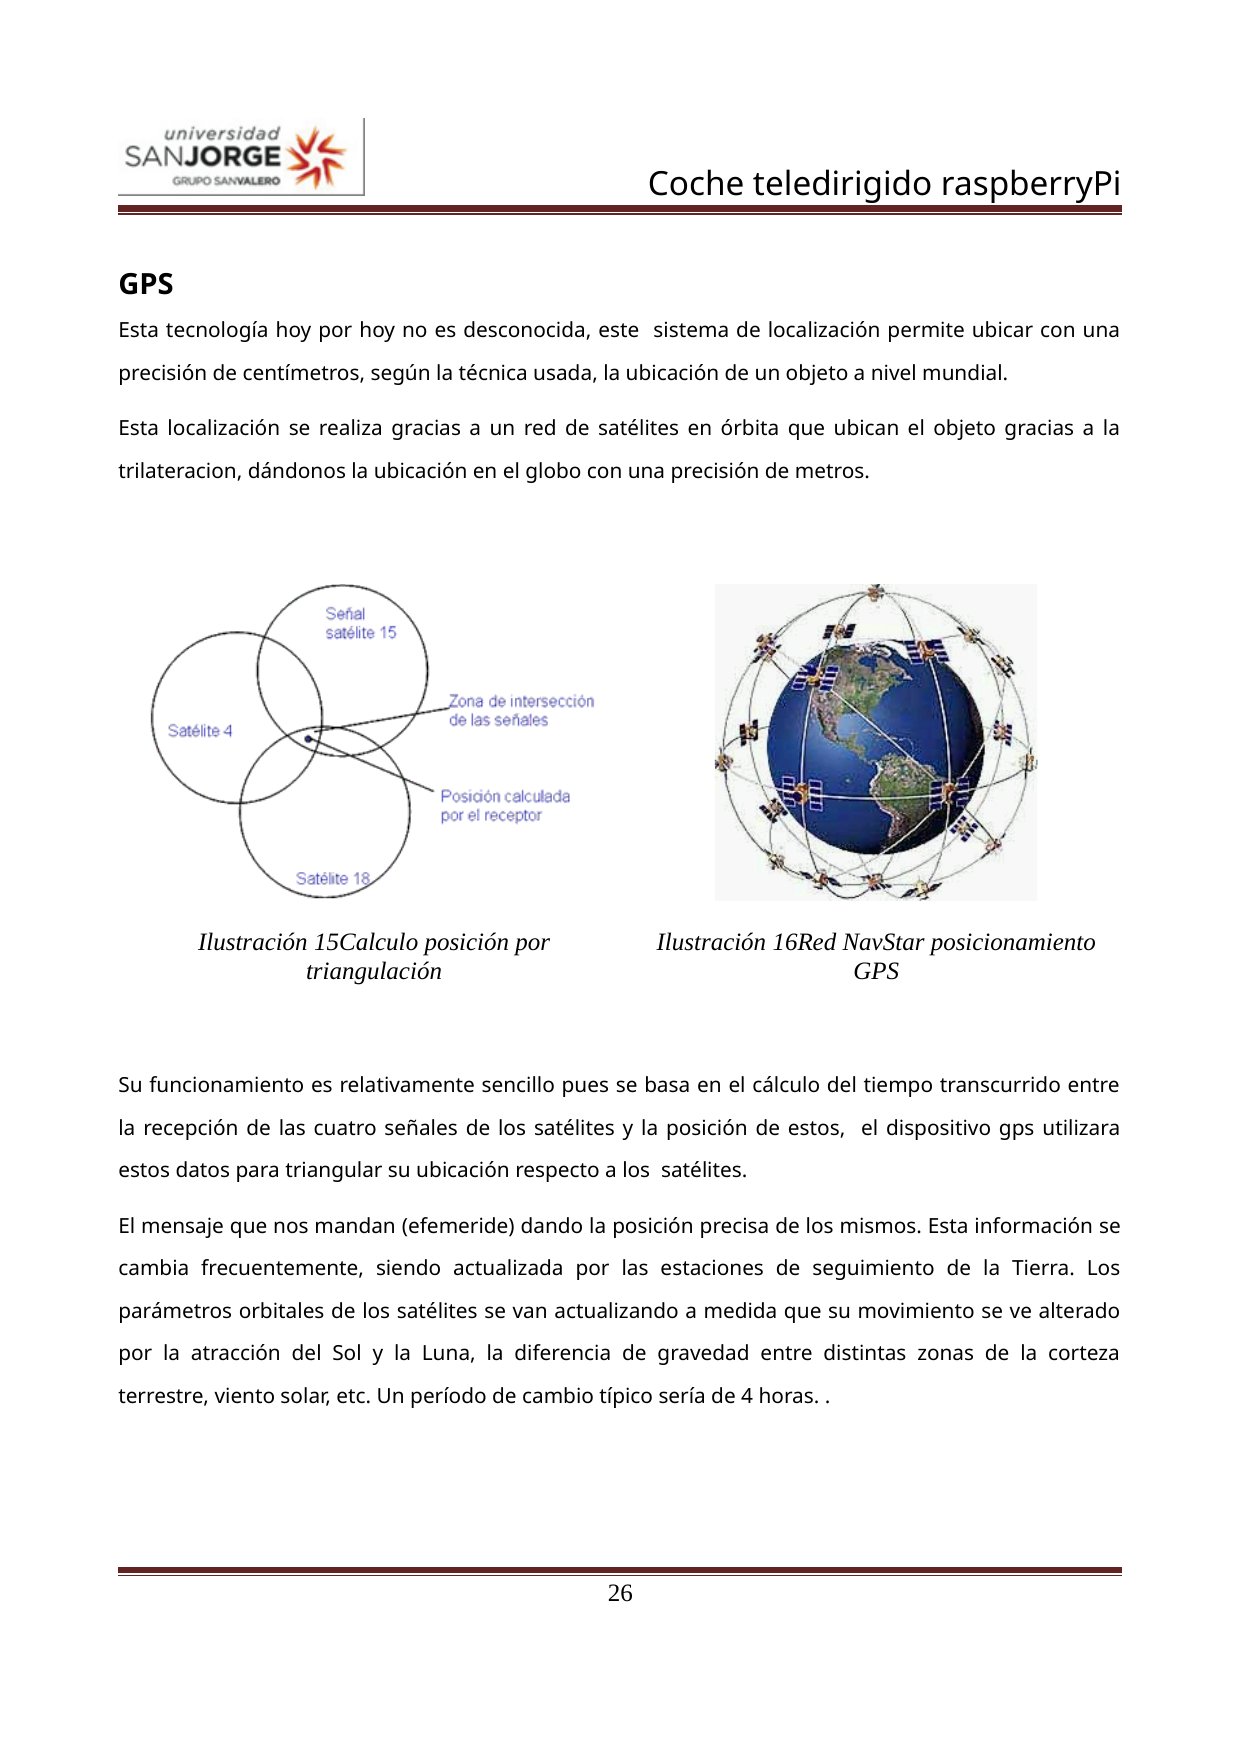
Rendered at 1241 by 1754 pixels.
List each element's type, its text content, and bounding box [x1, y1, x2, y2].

subtitle GPS [118, 263, 1122, 303]
text Su funcionamiento es relativamente sencillo pues se basa en el cálculo del tiempo transcurrido entre la recepción de las cuatro señales de los satélites y la posición de estos, el dispositivo gps utilizara estos datos para triangular su ubicación respecto a los satélites. [118, 1070, 1122, 1184]
picture [143, 584, 605, 901]
text El mensaje que nos mandan (efemeride) dando la posición precisa de los mismos. Esta información se cambia frecuentemente, siendo actualizada por las estaciones de seguimiento de la Tierra. Los parámetros orbitales de los satélites se van actualizando a medida que su movimiento se ve alterado por la atracción del Sol y la Luna, la diferencia de gravedad entre distintas zonas de la corteza terrestre, viento solar, etc. Un período de cambio típico sería de 4 horas. . [118, 1211, 1122, 1409]
picture [714, 584, 1038, 901]
text Esta tecnología hoy por hoy no es desconocida, este sistema de localización permite ubicar con una precisión de centímetros, según la técnica usada, la ubicación de un objeto a nivel mundial. [118, 316, 1122, 387]
picture [118, 118, 365, 196]
text Esta localización se realiza gracias a un red de satélites en órbita que ubican el objeto gracias a la trilateracion, dándonos la ubicación en el globo con una precisión de metros. [118, 413, 1122, 484]
